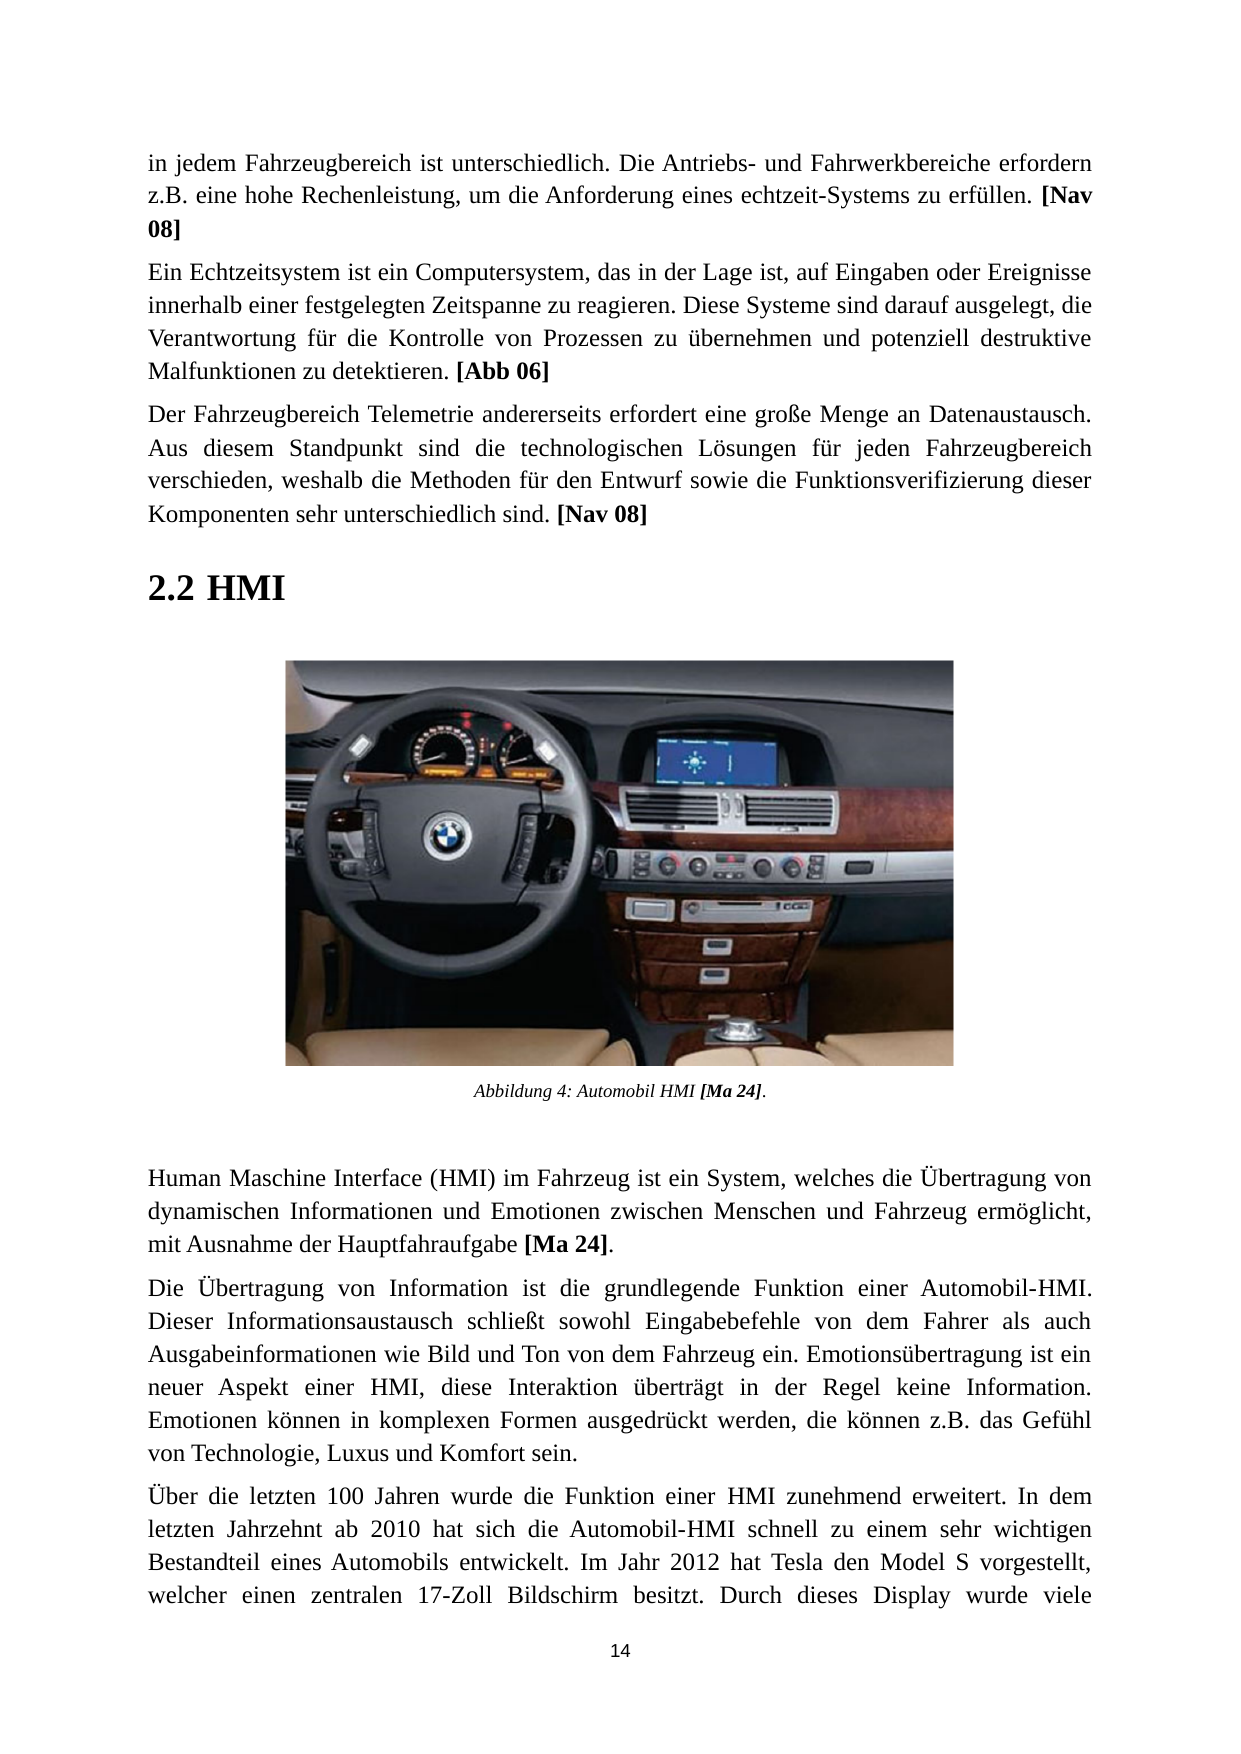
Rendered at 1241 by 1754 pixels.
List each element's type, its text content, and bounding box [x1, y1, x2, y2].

text Der Fahrzeugbereich Telemetrie andererseits erfordert eine große Menge an Datenaustausch. Aus diesem Standpunkt sind die technologischen Lösungen für jeden Fahrzeugbereich verschieden, weshalb die Methoden für den Entwurf sowie die Funktionsverifizierung dieser Komponenten sehr unterschiedlich sind. [Nav 08] [148, 399, 1093, 527]
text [148, 1481, 1093, 1609]
text Abbildung 4: Automobil HMI [Ma 24]. [148, 1079, 1093, 1101]
subtitle HMI [148, 565, 1093, 608]
text Die Übertragung von Information ist die grundlegende Funktion einer Automobil-HMI. Dieser Informationsaustausch schließt sowohl Eingabebefehle von dem Fahrer als auch Ausgabeinformationen wie Bild und Ton von dem Fahrzeug ein. Emotionsübertragung ist ein neuer Aspekt einer HMI, diese Interaktion überträgt in der Regel keine Information. Emotionen können in komplexen Formen ausgedrückt werden, die können z.B. das Gefühl von Technologie, Luxus und Komfort sein. [148, 1273, 1093, 1467]
text Ein Echtzeitsystem ist ein Computersystem, das in der Lage ist, auf Eingaben oder Ereignisse innerhalb einer festgelegten Zeitspanne zu reagieren. Diese Systeme sind darauf ausgelegt, die Verantwortung für die Kontrolle von Prozessen zu übernehmen und potenziell destruktive Malfunktionen zu detektieren. [Abb 06] [148, 257, 1093, 385]
picture [283, 657, 957, 1070]
text Human Maschine Interface (HMI) im Fahrzeug ist ein System, welches die Übertragung von dynamischen Informationen und Emotionen zwischen Menschen und Fahrzeug ermöglicht, mit Ausnahme der Hauptfahraufgabe [Ma 24]. [148, 1163, 1093, 1258]
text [148, 148, 1093, 242]
